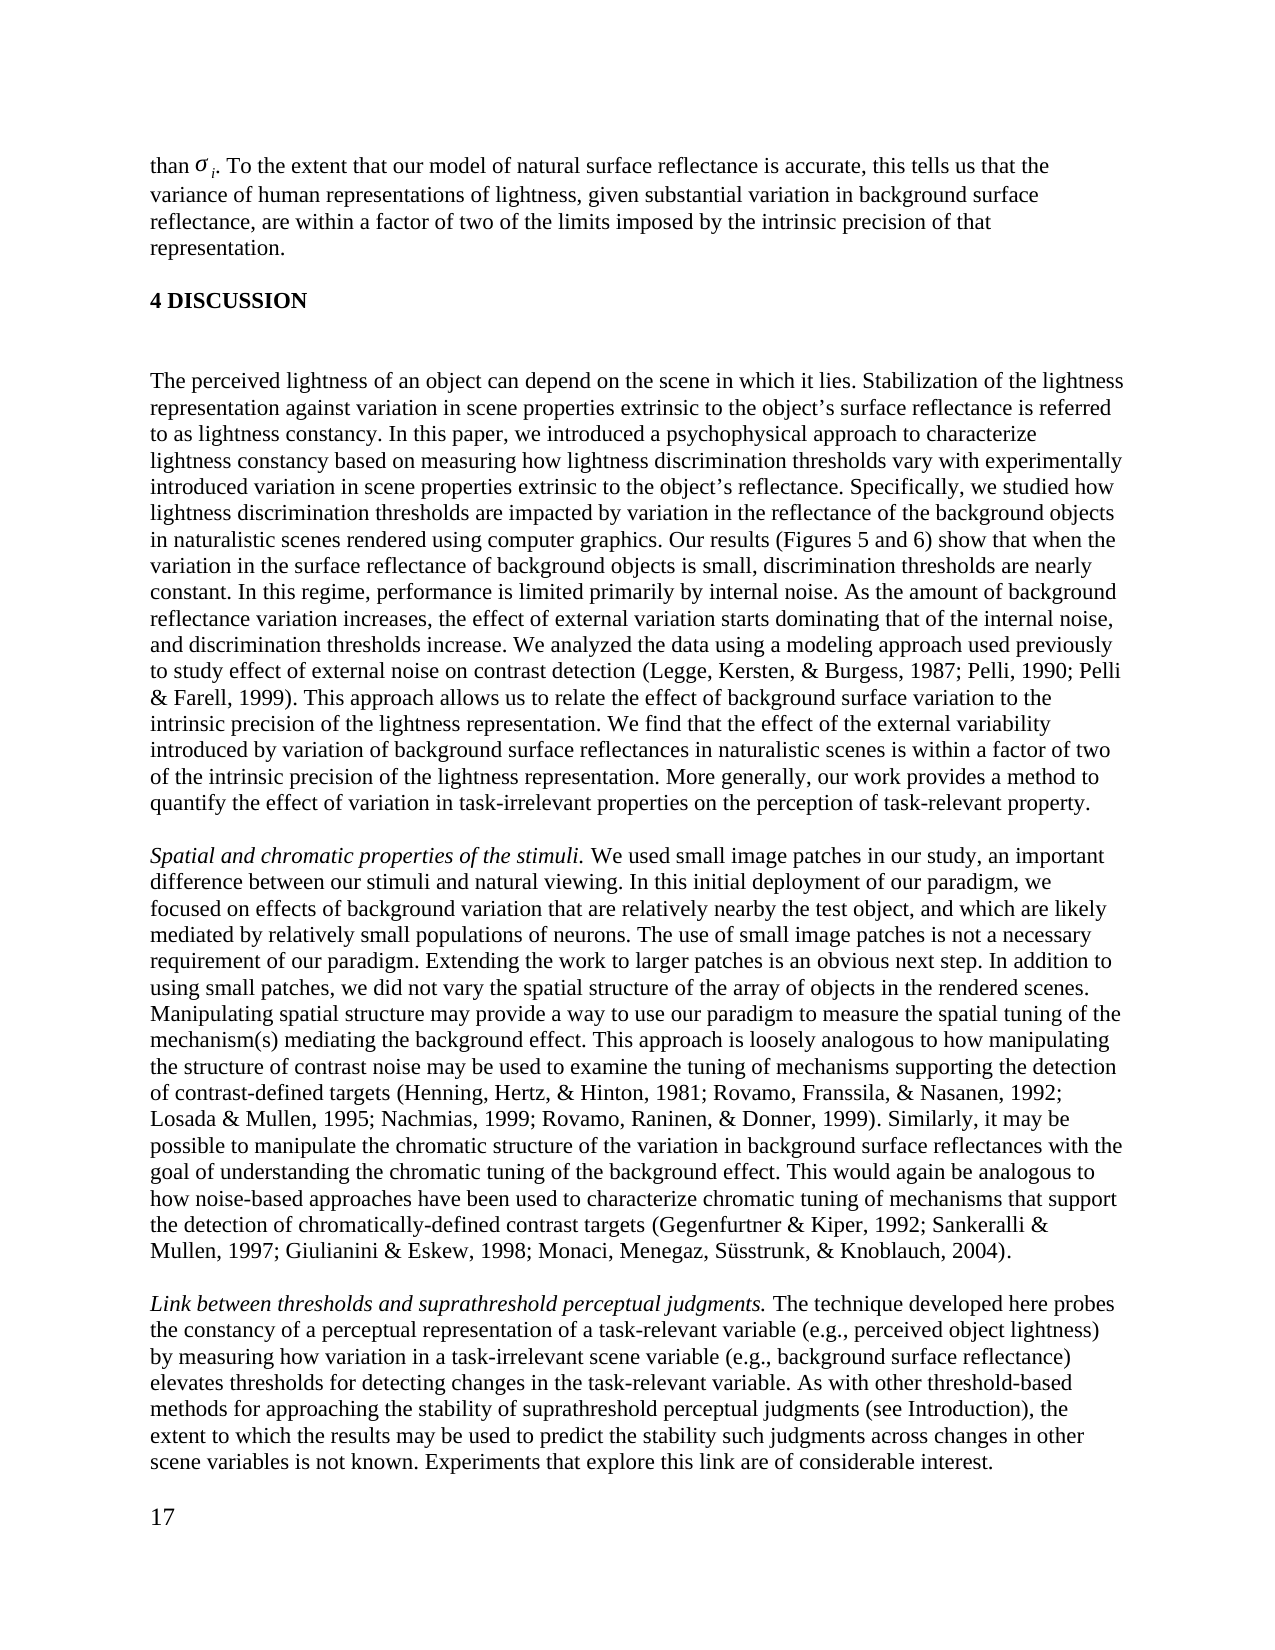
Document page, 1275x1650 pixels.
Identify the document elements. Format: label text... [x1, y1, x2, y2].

text Link between thresholds and suprathreshold perceptual judgments. The technique developed here probes the constancy of a perceptual representation of a task-relevant variable (e.g., perceived object lightness) by measuring how variation in a task-irrelevant scene variable (e.g., background surface reflectance) elevates thresholds for detecting changes in the task-relevant variable. As with other threshold-based methods for approaching the stability of suprathreshold perceptual judgments (see Introduction), the extent to which the results may be used to predict the stability such judgments across changes in other scene variables is not known. Experiments that explore this link are of considerable interest. [150, 1290, 1125, 1474]
text 4 DISCUSSION [150, 287, 1125, 313]
text The perceived lightness of an object can depend on the scene in which it lies. Stabilization of the lightness representation against variation in scene properties extrinsic to the object’s surface reflectance is referred to as lightness constancy. In this paper, we introduced a psychophysical approach to characterize lightness constancy based on measuring how lightness discrimination thresholds vary with experimentally introduced variation in scene properties extrinsic to the object’s reflectance. Specifically, we studied how lightness discrimination thresholds are impacted by variation in the reflectance of the background objects in naturalistic scenes rendered using computer graphics. Our results (Figures 5 and 6) show that when the variation in the surface reflectance of background objects is small, discrimination thresholds are nearly constant. In this regime, performance is limited primarily by internal noise. As the amount of background reflectance variation increases, the effect of external variation starts dominating that of the internal noise, and discrimination thresholds increase. We analyzed the data using a modeling approach used previously to study effect of external noise on contrast detection (Legge, Kersten, & Burgess, 1987; Pelli, 1990; Pelli & Farell, 1999). This approach allows us to relate the effect of background surface variation to the intrinsic precision of the lightness representation. We find that the effect of the external variability introduced by variation of background surface reflectances in naturalistic scenes is within a factor of two of the intrinsic precision of the lightness representation. More generally, our work provides a method to quantify the effect of variation in task-irrelevant properties on the perception of task-relevant property. [150, 368, 1125, 816]
text Spatial and chromatic properties of the stimuli. We used small image patches in our study, an important difference between our stimuli and natural viewing. In this initial deployment of our paradigm, we focused on effects of background variation that are relatively nearby the test object, and which are likely mediated by relatively small populations of neurons. The use of small image patches is not a necessary requirement of our paradigm. Extending the work to larger patches is an obvious next step. In addition to using small patches, we did not vary the spatial structure of the array of objects in the rendered scenes. Manipulating spatial structure may provide a way to use our paradigm to measure the spatial tuning of the mechanism(s) mediating the background effect. This approach is loosely analogous to how manipulating the structure of contrast noise may be used to examine the tuning of mechanisms supporting the detection of contrast-defined targets (Henning, Hertz, & Hinton, 1981; Rovamo, Franssila, & Nasanen, 1992; Losada & Mullen, 1995; Nachmias, 1999; Rovamo, Raninen, & Donner, 1999). Similarly, it may be possible to manipulate the chromatic structure of the variation in background surface reflectances with the goal of understanding the chromatic tuning of the background effect. This would again be analogous to how noise-based approaches have been used to characterize chromatic tuning of mechanisms that support the detection of chromatically-defined contrast targets (Gegenfurtner & Kiper, 1992; Sankeralli & Mullen, 1997; Giulianini & Eskew, 1998; Monaci, Menegaz, Süsstrunk, & Knoblauch, 2004). [150, 842, 1125, 1264]
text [150, 150, 1125, 260]
